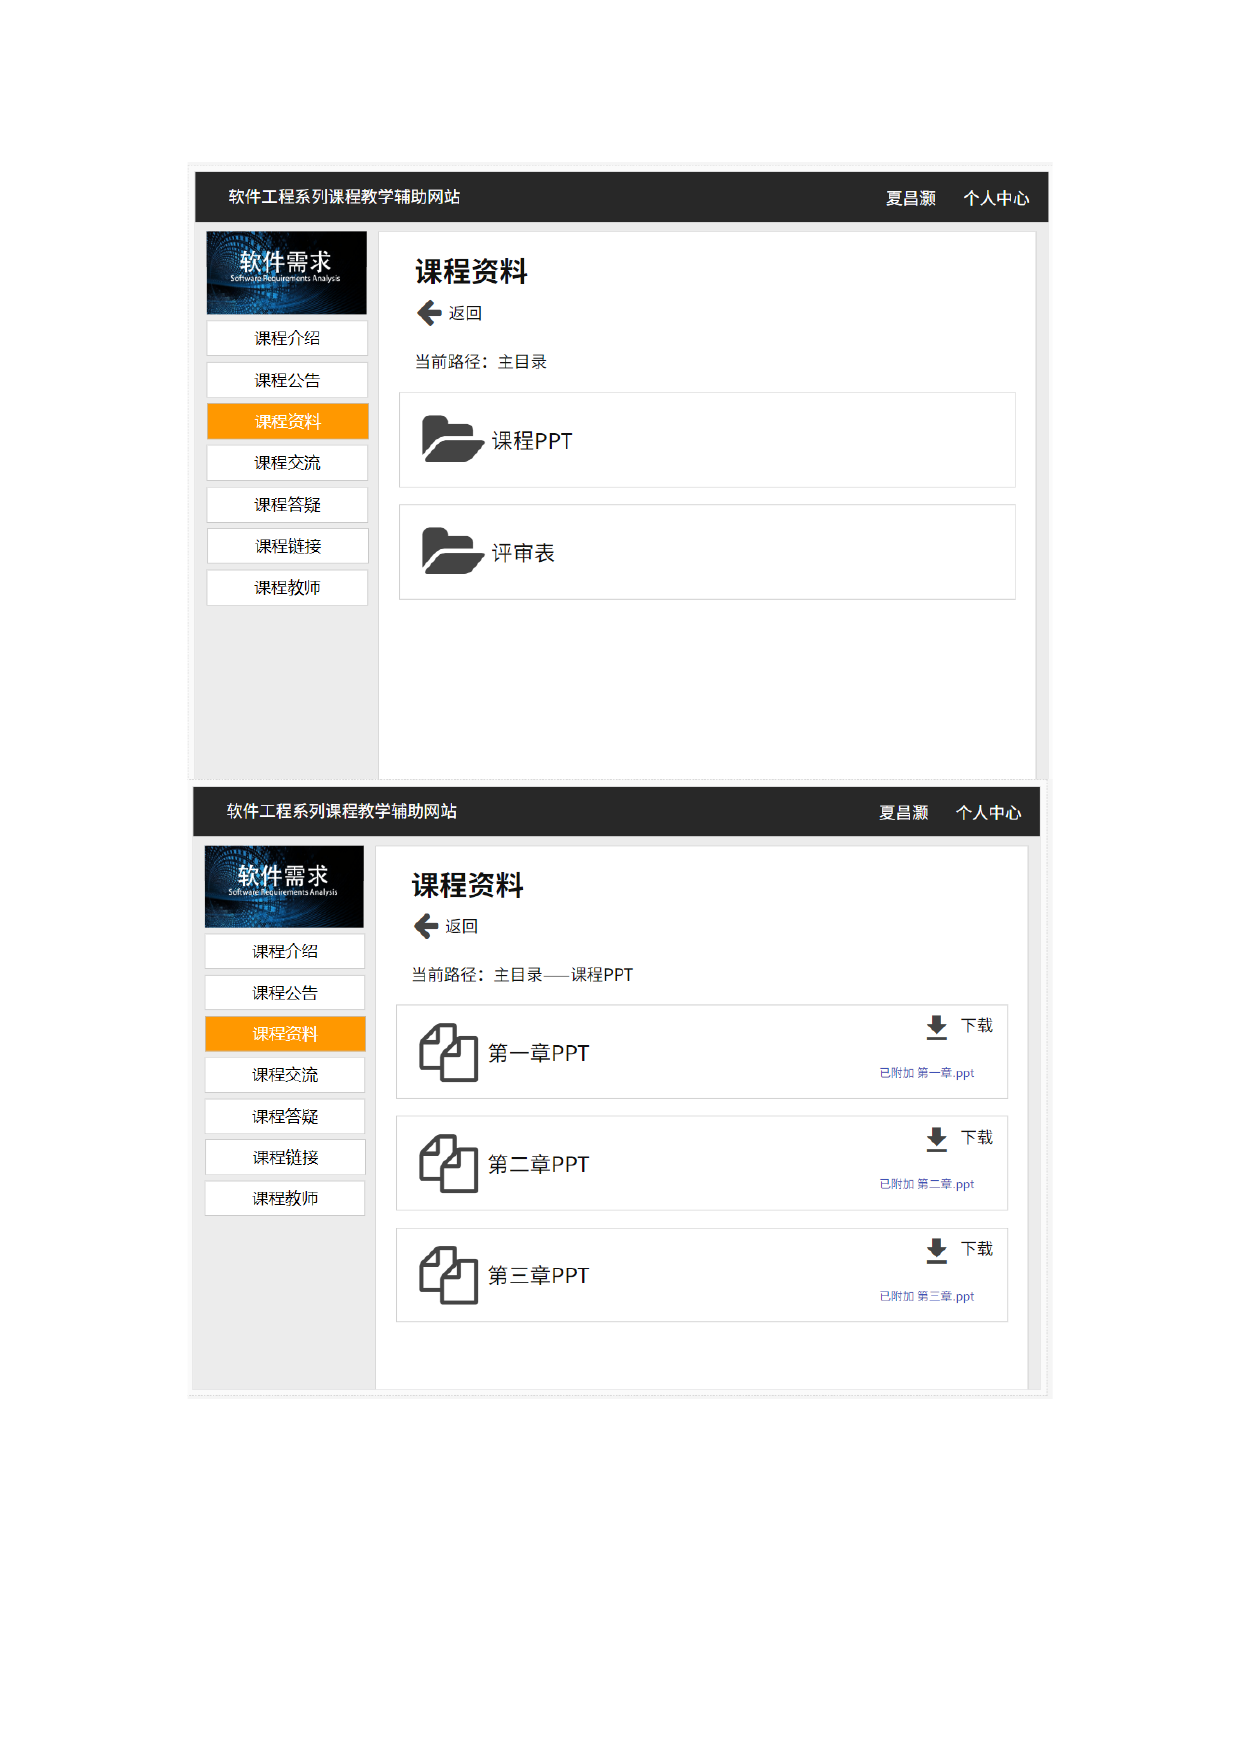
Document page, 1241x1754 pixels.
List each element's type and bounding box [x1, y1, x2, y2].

picture [187, 162, 1053, 1399]
